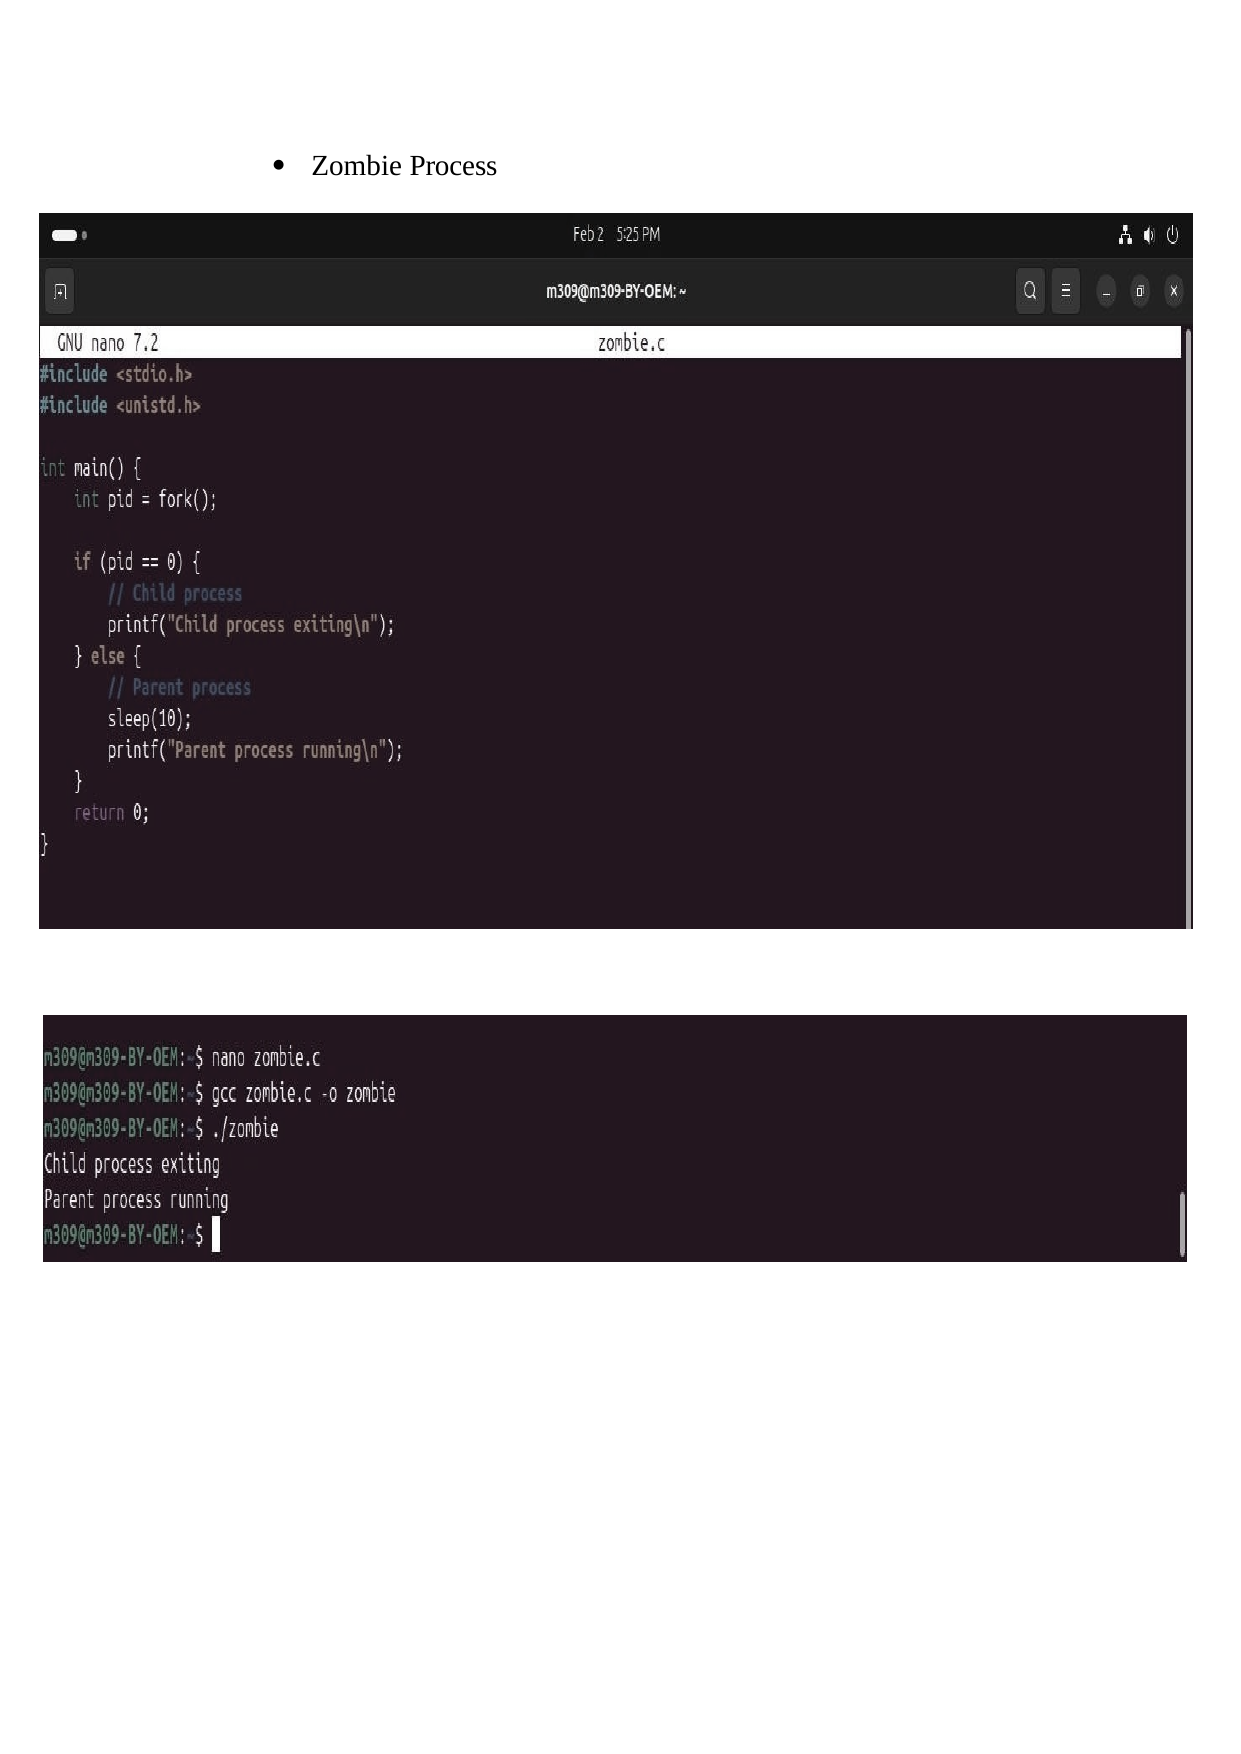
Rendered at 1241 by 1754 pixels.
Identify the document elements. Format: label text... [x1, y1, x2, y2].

picture [39, 213, 1193, 929]
picture [43, 1015, 1187, 1262]
list Zombie Process [274, 148, 1211, 182]
